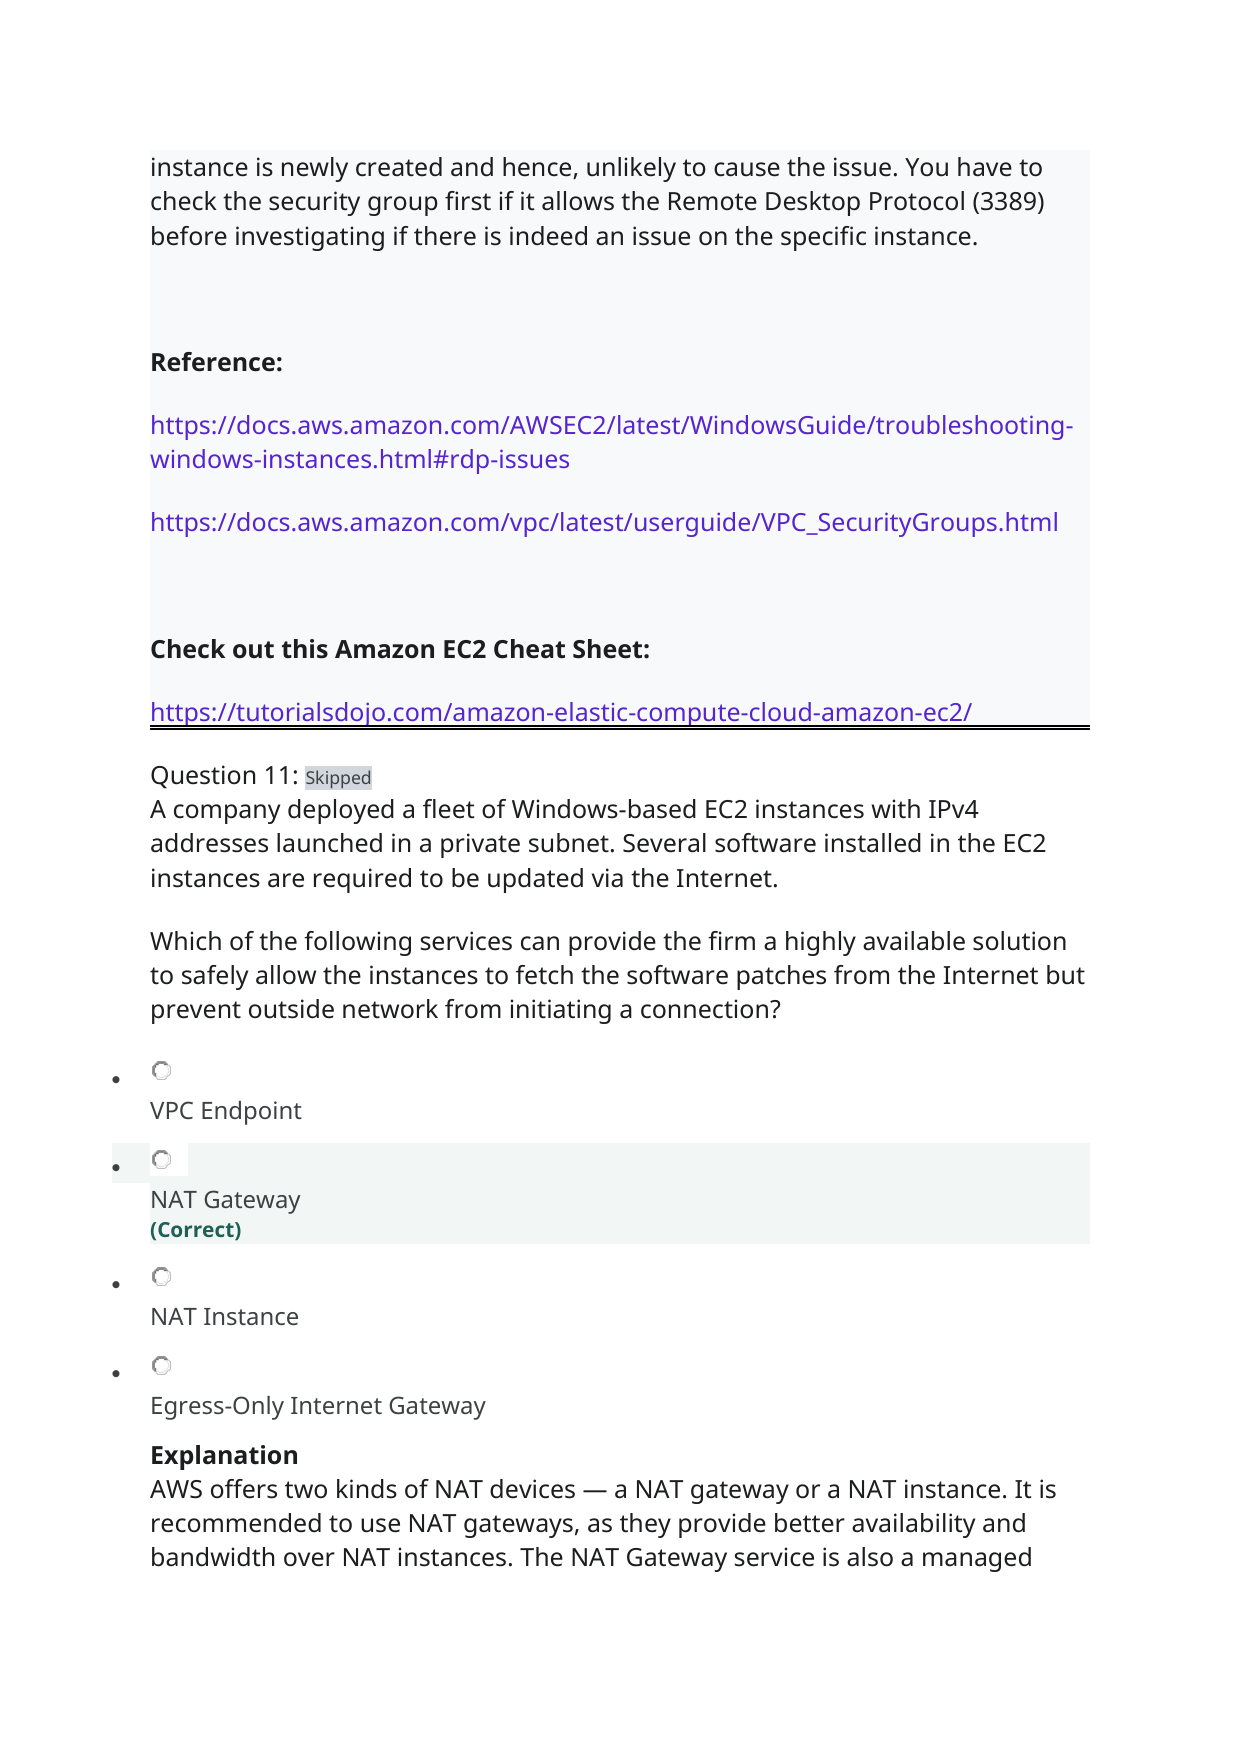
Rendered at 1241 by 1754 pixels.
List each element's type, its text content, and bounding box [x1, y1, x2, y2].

text NAT Instance [150, 1300, 1090, 1332]
text Check out this Amazon EC2 Cheat Sheet: [150, 632, 1090, 666]
list ​ [112, 1261, 1090, 1300]
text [150, 1472, 1090, 1574]
text https://docs.aws.amazon.com/vpc/latest/userguide/VPC_SecurityGroups.html [150, 505, 1090, 539]
list ​ [112, 1143, 1090, 1183]
text VPC Endpoint [150, 1094, 1090, 1127]
text https://docs.aws.amazon.com/AWSEC2/latest/WindowsGuide/troubleshooting-windows-instances.html#rdp-issues [150, 408, 1090, 476]
text (Correct) [150, 1215, 1090, 1244]
text Egress-Only Internet Gateway [150, 1388, 1090, 1421]
text Which of the following services can provide the firm a highly available solution to safely allow the instances to fetch the software patches from the Internet but prevent outside network from initiating a connection? [150, 923, 1090, 1026]
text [150, 150, 1090, 252]
text NAT Gateway [150, 1183, 1090, 1215]
text https://tutorialsdojo.com/amazon-elastic-compute-cloud-amazon-ec2/ [150, 695, 1090, 725]
list ​ [112, 1055, 1090, 1094]
text Reference: [150, 344, 1090, 379]
text Question 11: Skipped [150, 758, 1090, 792]
list ​ [112, 1349, 1090, 1388]
text Explanation [150, 1438, 1090, 1472]
text A company deployed a fleet of Windows-based EC2 instances with IPv4 addresses launched in a private subnet. Several software installed in the EC2 instances are required to be updated via the Internet. [150, 792, 1090, 894]
